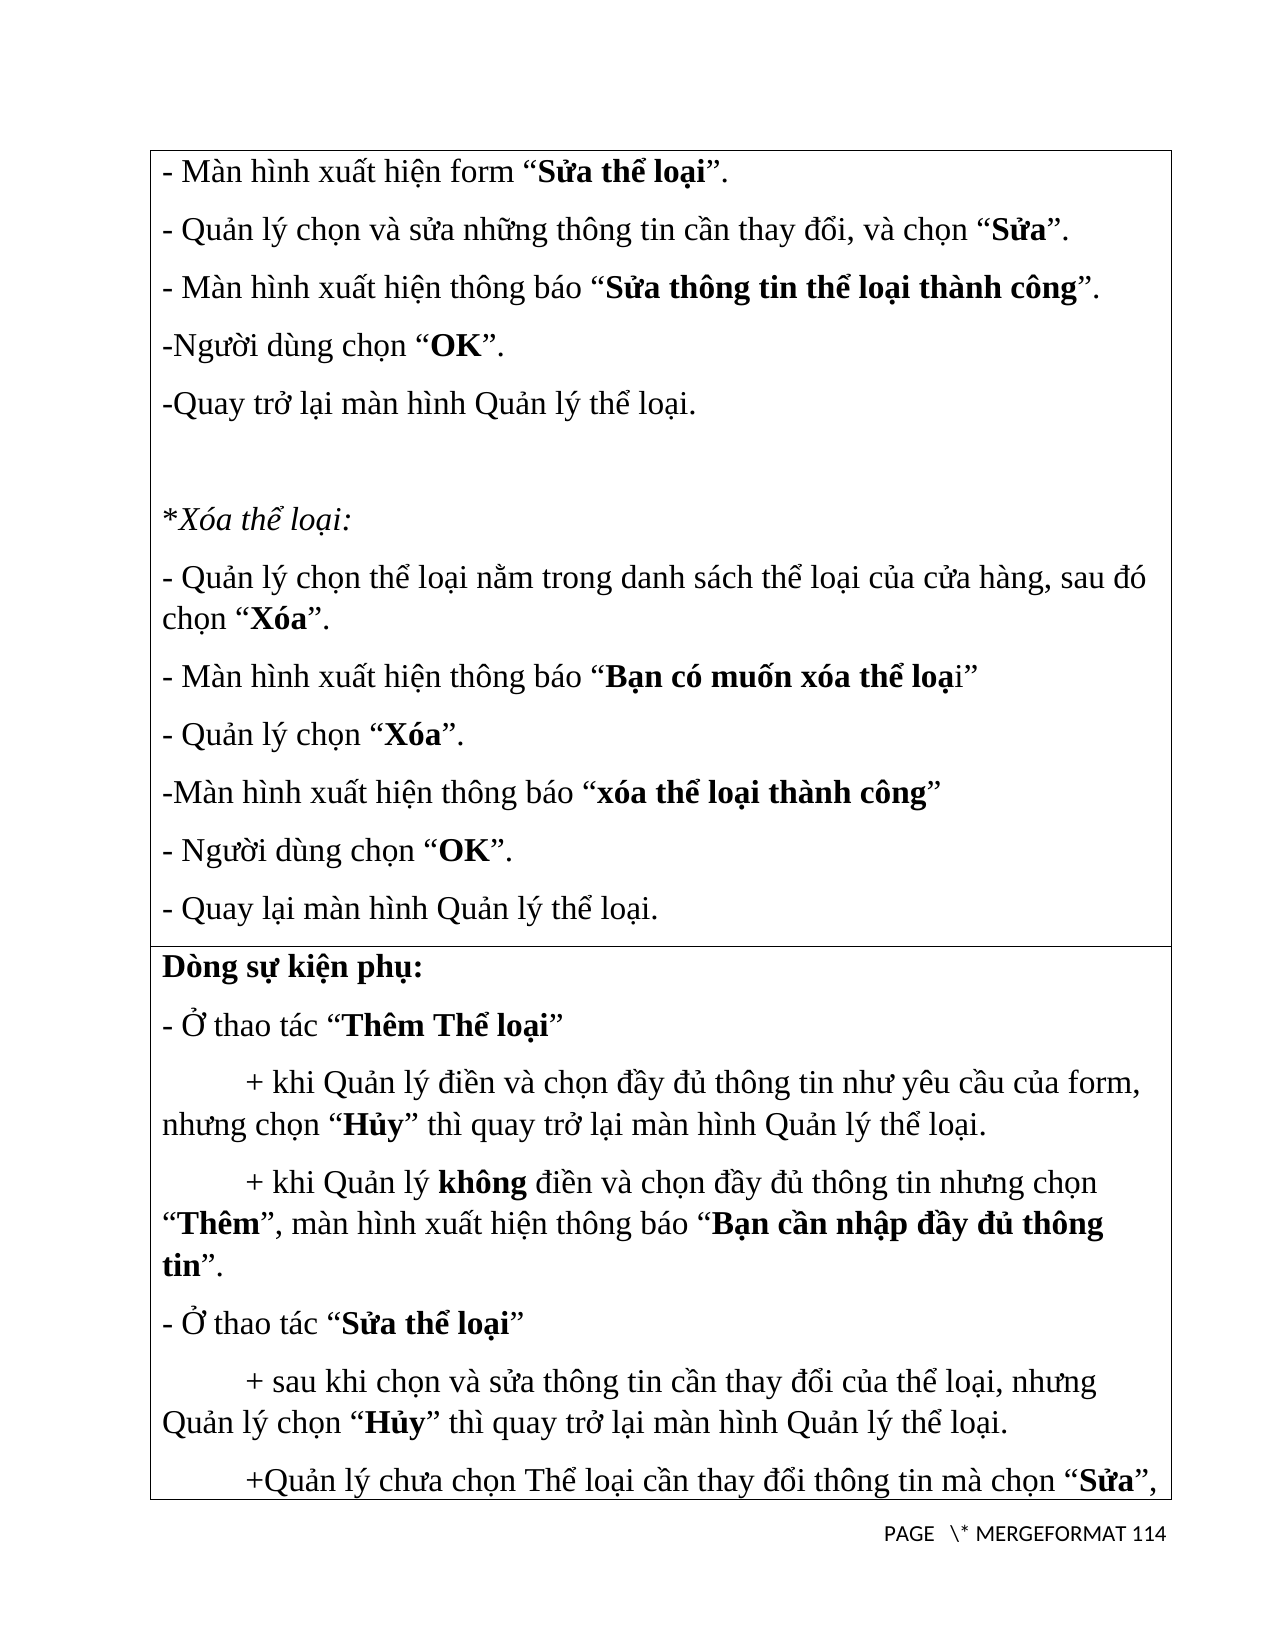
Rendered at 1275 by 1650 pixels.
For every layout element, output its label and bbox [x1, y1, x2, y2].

table_cell [151, 947, 1171, 1499]
table_cell [151, 151, 1171, 946]
